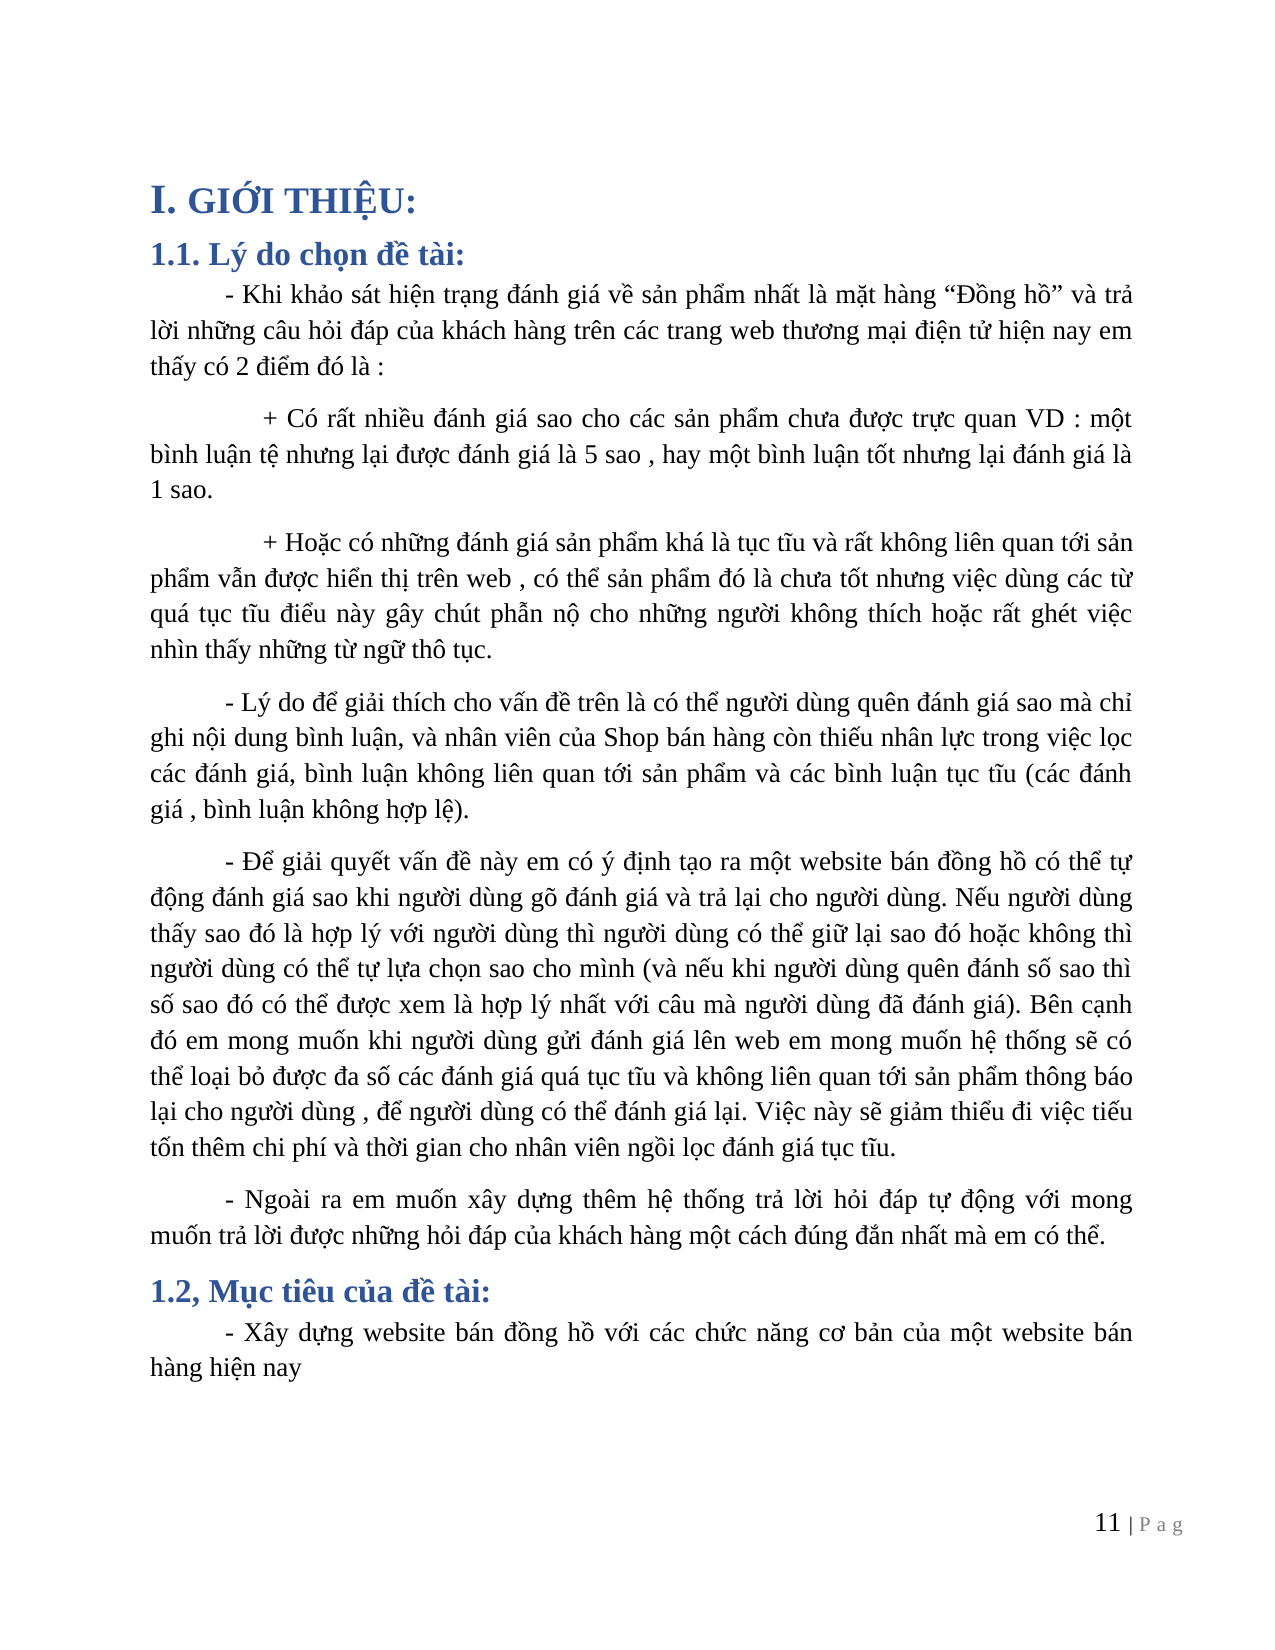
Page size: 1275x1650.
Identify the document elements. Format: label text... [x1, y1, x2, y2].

subtitle I. GIỚI THIỆU: [150, 175, 1134, 223]
text - Khi khảo sát hiện trạng đánh giá về sản phẩm nhất là mặt hàng “Đồng hồ” và trả lời những câu hỏi đáp của khách hàng trên các trang web thương mại điện tử hiện nay em thấy có 2 điểm đó là : [150, 278, 1134, 381]
text + Hoặc có những đánh giá sản phẩm khá là tục tĩu và rất không liên quan tới sản phẩm vẫn được hiển thị trên web , có thể sản phẩm đó là chưa tốt nhưng việc dùng các từ quá tục tĩu điểu này gây chút phẫn nộ cho những người không thích hoặc rất ghét việc nhìn thấy những từ ngữ thô tục. [150, 526, 1134, 664]
text - Để giải quyết vấn đề này em có ý định tạo ra một website bán đồng hồ có thể tự động đánh giá sao khi người dùng gõ đánh giá và trả lại cho người dùng. Nếu người dùng thấy sao đó là hợp lý với người dùng thì người dùng có thể giữ lại sao đó hoặc không thì người dùng có thể tự lựa chọn sao cho mình (và nếu khi người dùng quên đánh số sao thì số sao đó có thể được xem là hợp lý nhất với câu mà người dùng đã đánh giá). Bên cạnh đó em mong muốn khi người dùng gửi đánh giá lên web em mong muốn hệ thống sẽ có thể loại bỏ được đa số các đánh giá quá tục tĩu và không liên quan tới sản phẩm thông báo lại cho người dùng , để người dùng có thể đánh giá lại. Việc này sẽ giảm thiểu đi việc tiếu tốn thêm chi phí và thời gian cho nhân viên ngồi lọc đánh giá tục tĩu. [150, 845, 1134, 1162]
subtitle 1.2, Mục tiêu của đề tài: [150, 1272, 1134, 1310]
subtitle 1.1. Lý do chọn đề tài: [150, 234, 1134, 273]
text + Có rất nhiều đánh giá sao cho các sản phẩm chưa được trực quan VD : một bình luận tệ nhưng lại được đánh giá là 5 sao , hay một bình luận tốt nhưng lại đánh giá là 1 sao. [150, 402, 1134, 505]
text - Xây dựng website bán đồng hồ với các chức năng cơ bản của một website bán hàng hiện nay [150, 1316, 1134, 1382]
text - Ngoài ra em muốn xây dựng thêm hệ thống trả lời hỏi đáp tự động với mong muốn trả lời được những hỏi đáp của khách hàng một cách đúng đắn nhất mà em có thể. [150, 1183, 1134, 1250]
text - Lý do để giải thích cho vấn đề trên là có thể người dùng quên đánh giá sao mà chỉ ghi nội dung bình luận, và nhân viên của Shop bán hàng còn thiếu nhân lực trong việc lọc các đánh giá, bình luận không liên quan tới sản phẩm và các bình luận tục tĩu (các đánh giá , bình luận không hợp lệ). [150, 686, 1134, 824]
